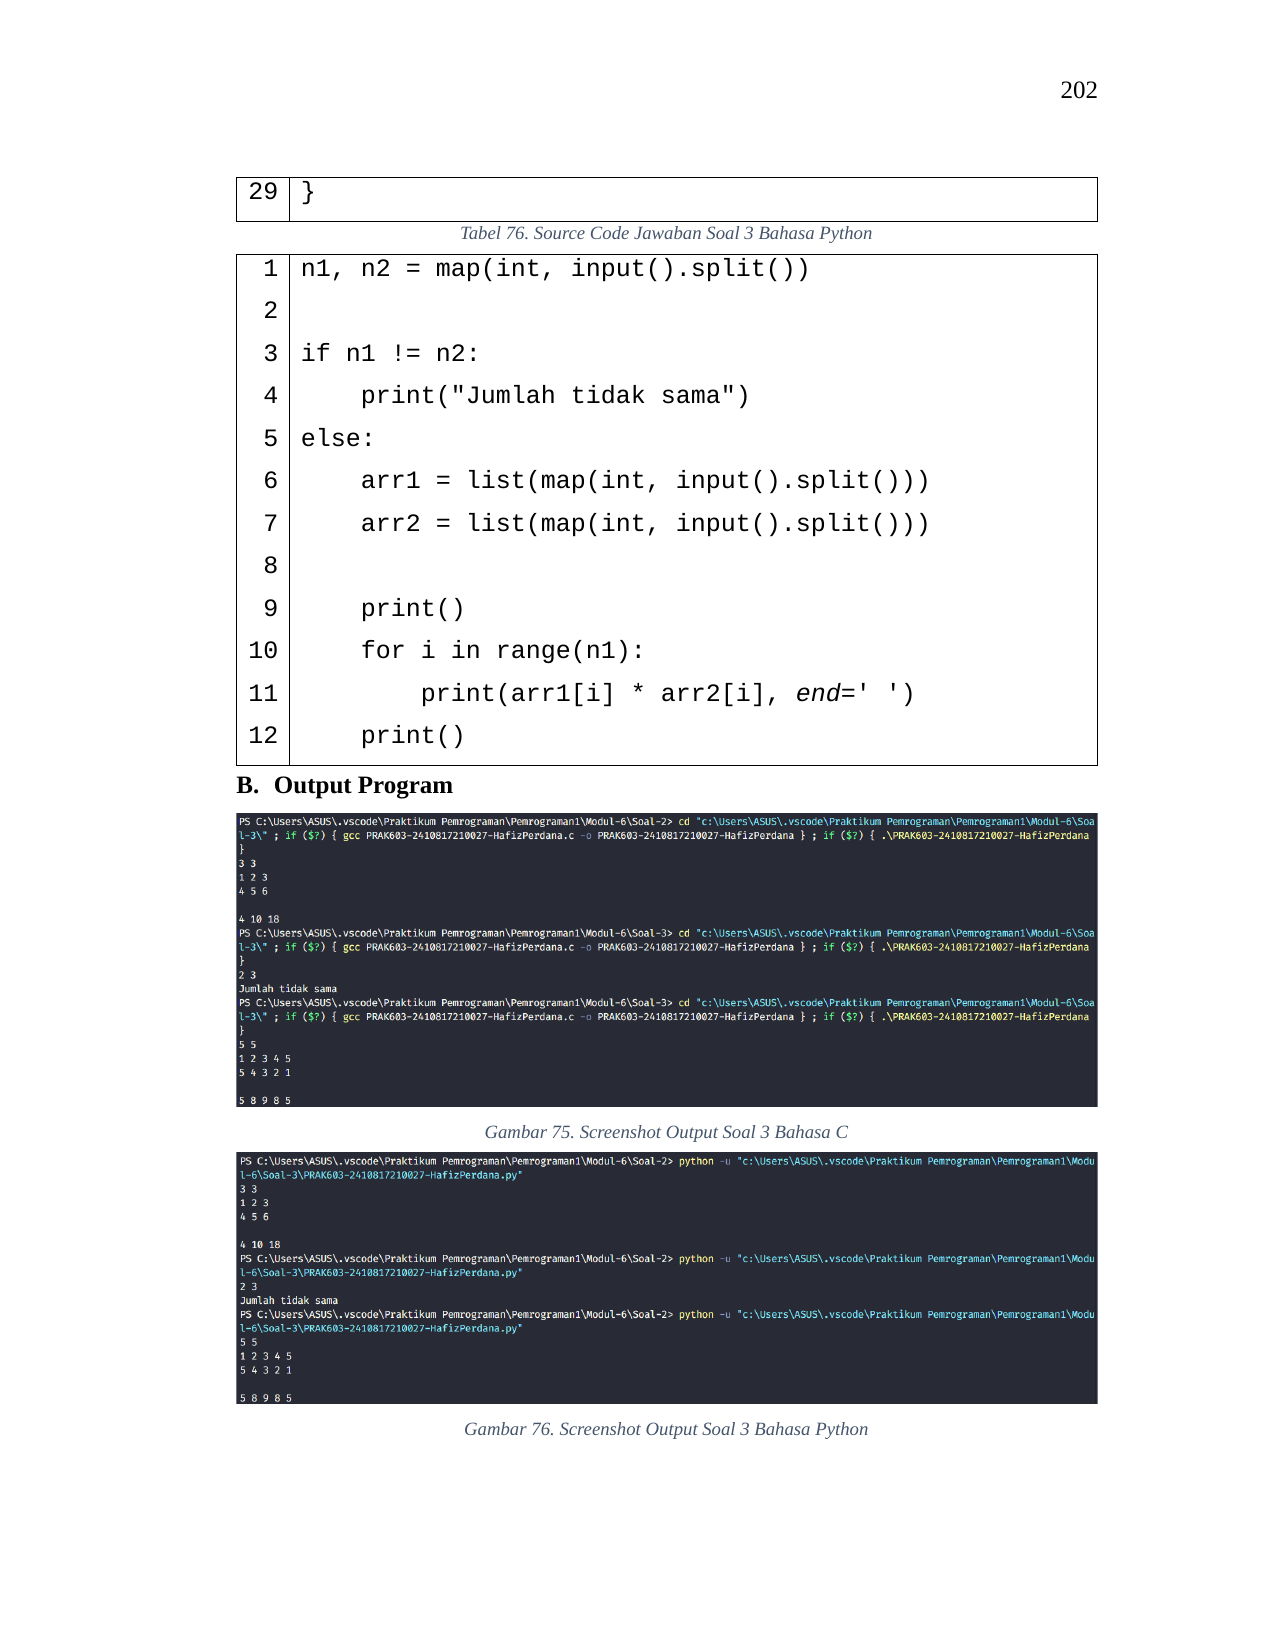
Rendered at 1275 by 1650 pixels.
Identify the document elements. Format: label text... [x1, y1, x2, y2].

picture [236, 813, 1098, 1107]
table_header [237, 178, 289, 221]
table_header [290, 178, 1097, 221]
table_header 1 2 3 4 5 6 7 8 9 10 11 12 [237, 255, 289, 765]
table_header n1, n2 = map(int, input().split()) if n1 != n2: print("Jumlah tidak sama") else: arr1 = list(map(int, input().split())) arr2 = list(map(int, input().split())) print() for i in range(n1): print(arr1[i] * arr2[i], end=' ') print() [290, 255, 1097, 765]
subtitle Output Program [236, 771, 1098, 799]
picture [236, 1152, 1098, 1404]
